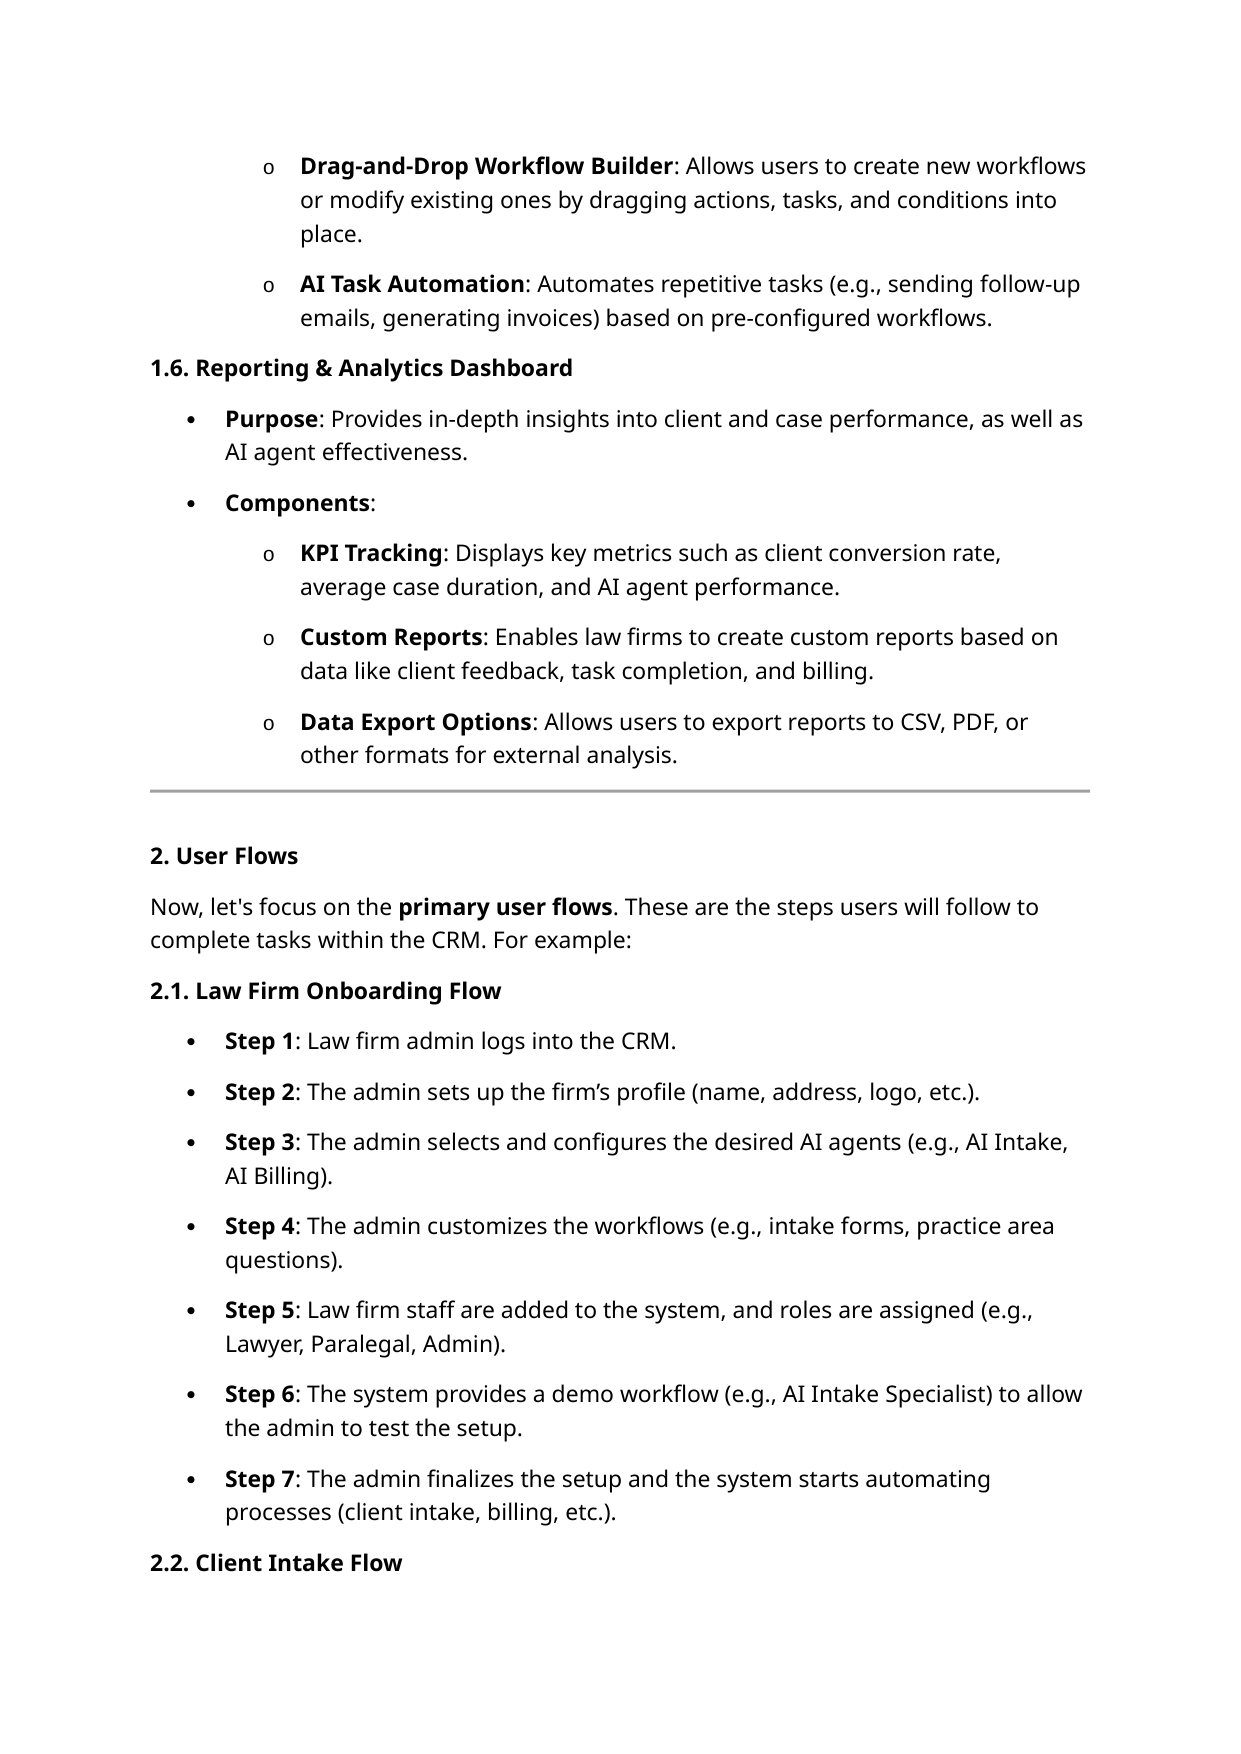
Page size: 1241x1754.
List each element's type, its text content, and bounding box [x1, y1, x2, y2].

list Step 4: The admin customizes the workflows (e.g., intake forms, practice area questions). [187, 1210, 1090, 1275]
text 2.1. Law Firm Onboarding Flow [150, 974, 1090, 1006]
list Components: [187, 487, 1090, 518]
list Data Export Options: Allows users to export reports to CSV, PDF, or other formats for external analysis. [262, 705, 1090, 770]
list Step 6: The system provides a demo workflow (e.g., AI Intake Specialist) to allow the admin to test the setup. [187, 1378, 1090, 1443]
text 1.6. Reporting & Analytics Dashboard [150, 352, 1090, 383]
list Drag-and-Drop Workflow Builder: Allows users to create new workflows or modify existing ones by dragging actions, tasks, and conditions into place. [262, 150, 1090, 249]
list KPI Tracking: Displays key metrics such as client conversion rate, average case duration, and AI agent performance. [262, 537, 1090, 602]
list Step 3: The admin selects and configures the desired AI agents (e.g., AI Intake, AI Billing). [187, 1126, 1090, 1191]
list AI Task Automation: Automates repetitive tasks (e.g., sending follow-up emails, generating invoices) based on pre-configured workflows. [262, 268, 1090, 333]
list Step 2: The admin sets up the firm’s profile (name, address, logo, etc.). [187, 1075, 1090, 1107]
list Step 5: Law firm staff are added to the system, and roles are assigned (e.g., Lawyer, Paralegal, Admin). [187, 1294, 1090, 1359]
text 2. User Flows [150, 840, 1090, 871]
list Step 7: The admin finalizes the setup and the system starts automating processes (client intake, billing, etc.). [187, 1462, 1090, 1527]
list Purpose: Provides in-depth insights into client and case performance, as well as AI agent effectiveness. [187, 402, 1090, 467]
text 2.2. Client Intake Flow [150, 1547, 1090, 1578]
list Custom Reports: Enables law firms to create custom reports based on data like client feedback, task completion, and billing. [262, 621, 1090, 686]
list Step 1: Law firm admin logs into the CRM. [187, 1025, 1090, 1056]
text Now, let's focus on the primary user flows. These are the steps users will follow to complete tasks within the CRM. For example: [150, 890, 1090, 955]
